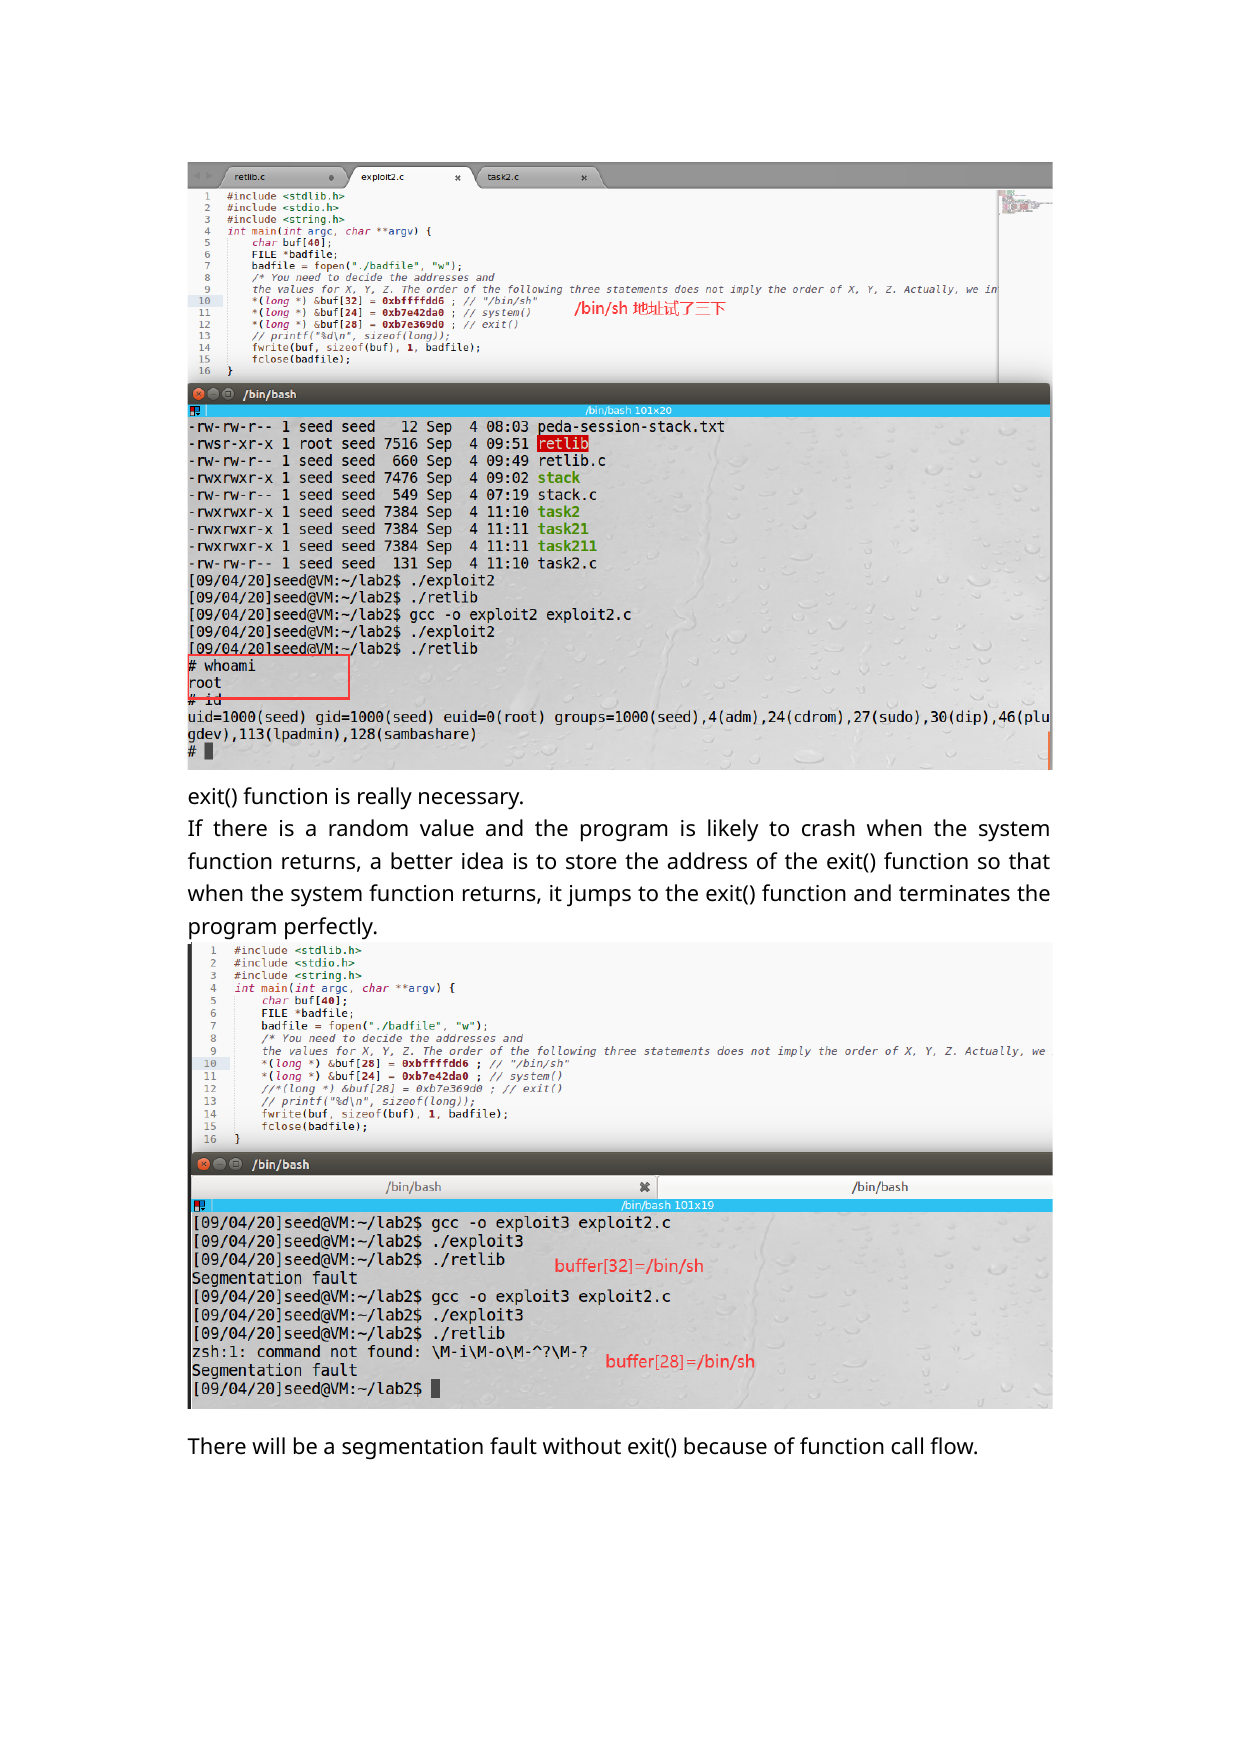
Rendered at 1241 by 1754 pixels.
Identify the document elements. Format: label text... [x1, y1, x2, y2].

picture [187, 942, 1053, 1409]
text exit() function is really necessary. [187, 779, 1053, 812]
picture [187, 162, 1053, 770]
text There will be a segmentation fault without exit() because of function call flow. [187, 1429, 1053, 1462]
text If there is a random value and the program is likely to crash when the system function returns, a better idea is to store the address of the exit() function so that when the system function returns, it jumps to the exit() function and terminates the program perfectly. [187, 812, 1053, 942]
